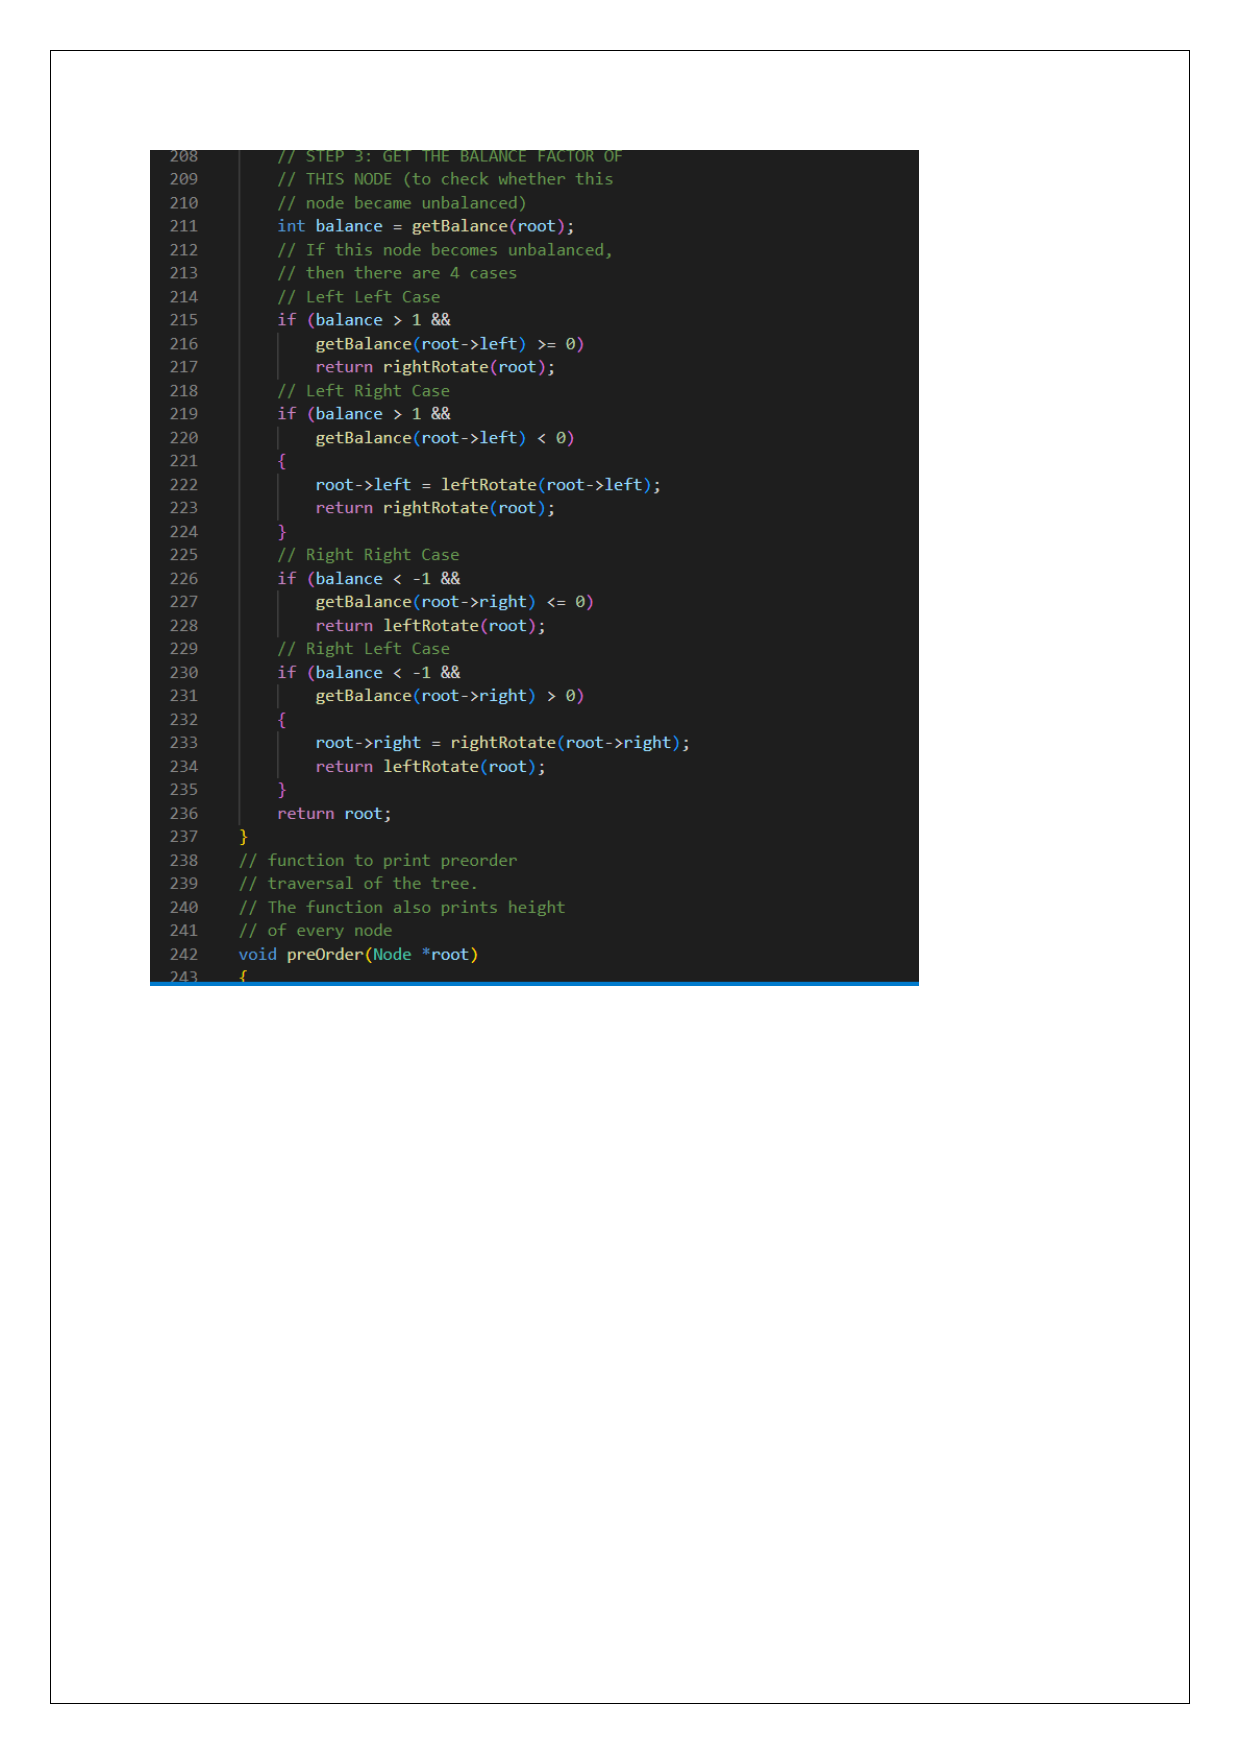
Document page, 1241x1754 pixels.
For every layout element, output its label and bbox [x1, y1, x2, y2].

picture [150, 150, 919, 986]
